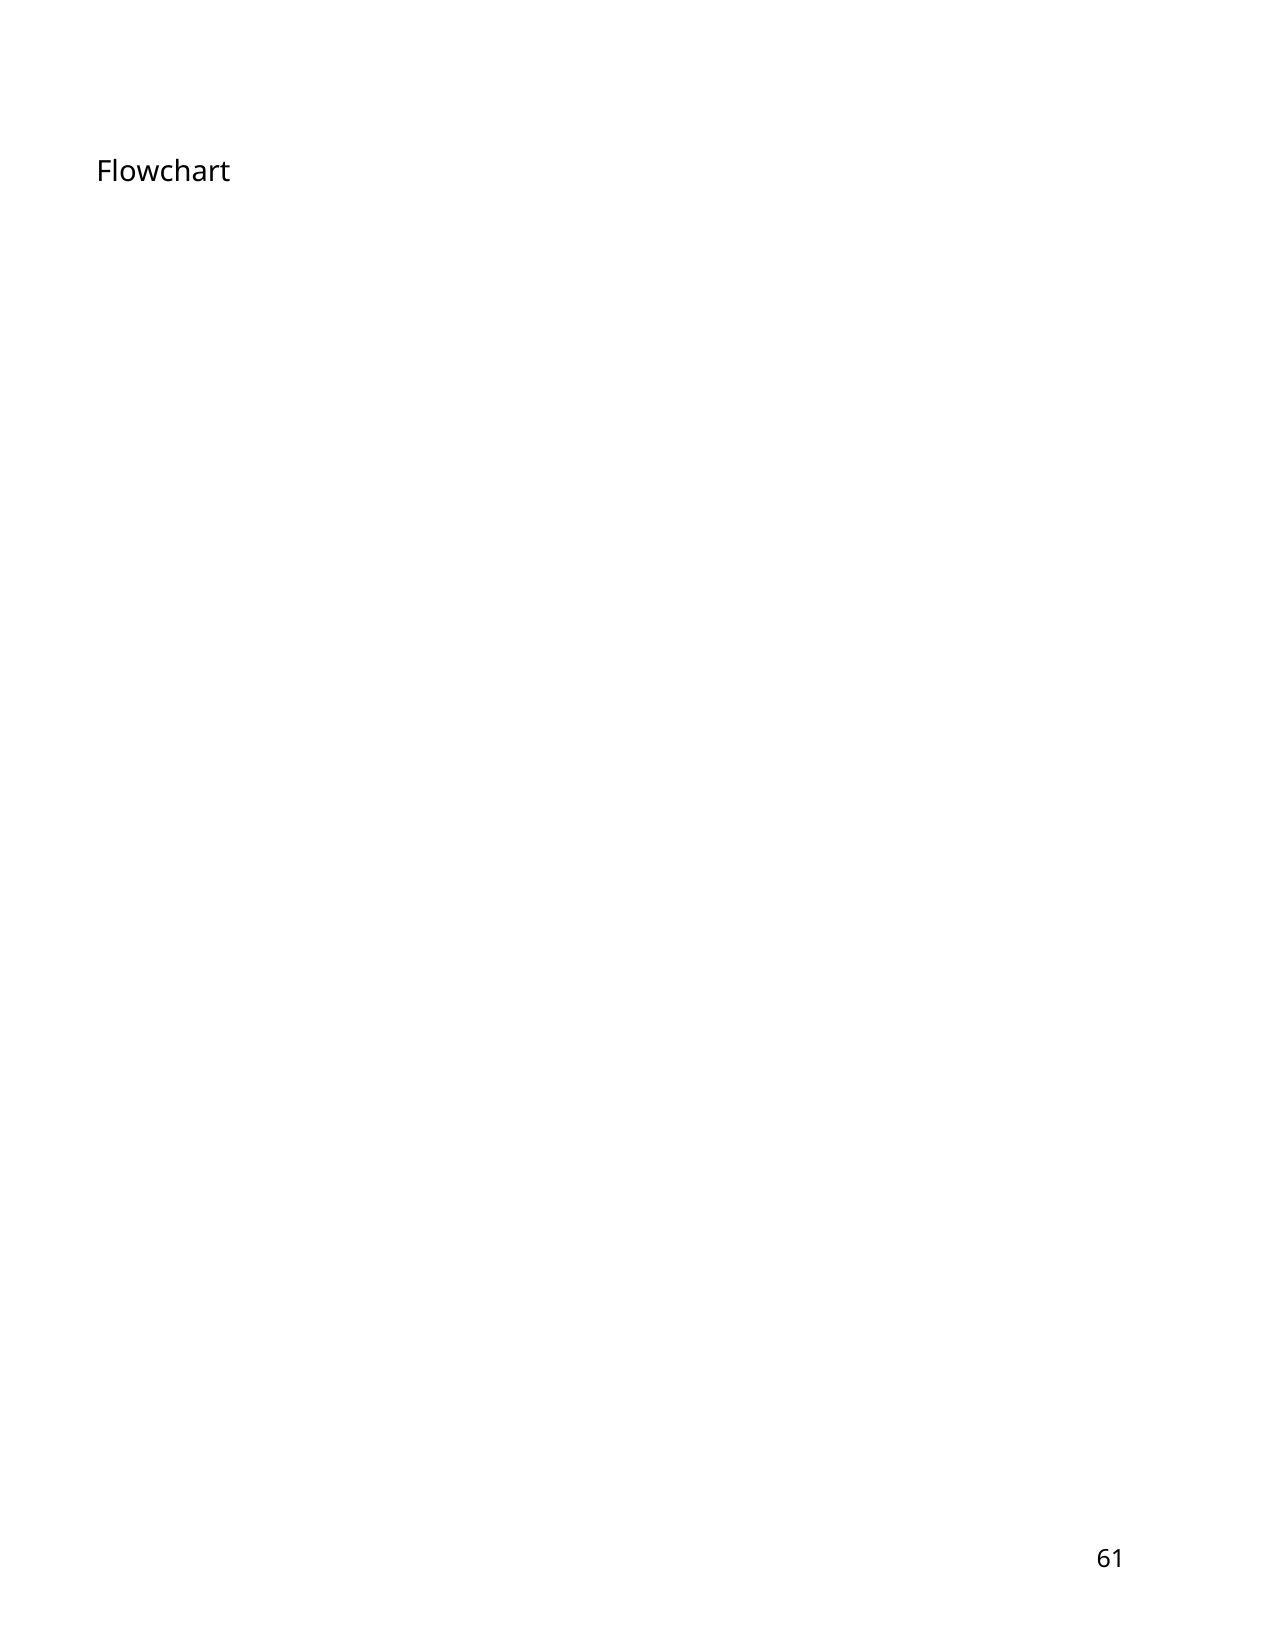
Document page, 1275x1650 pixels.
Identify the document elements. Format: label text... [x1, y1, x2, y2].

subtitle Flowchart [96, 150, 1125, 190]
